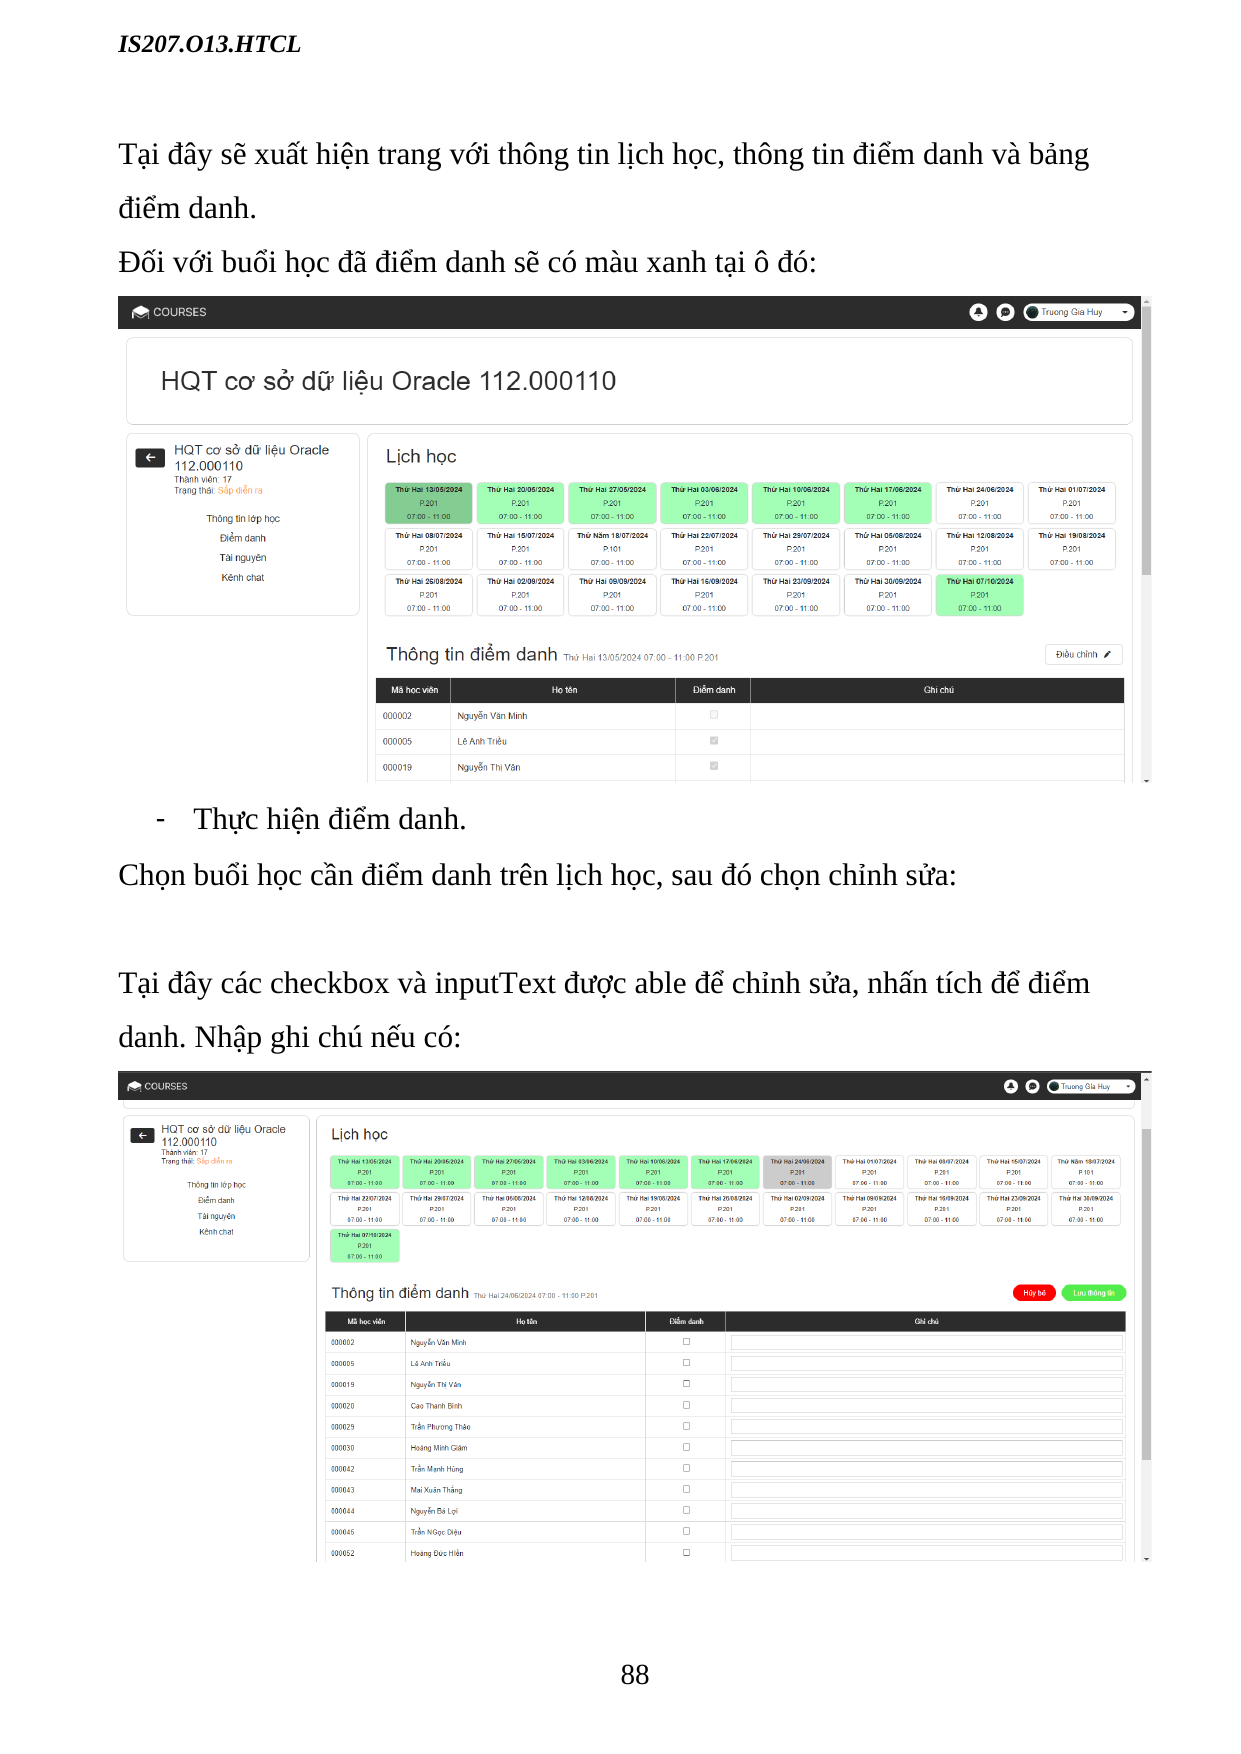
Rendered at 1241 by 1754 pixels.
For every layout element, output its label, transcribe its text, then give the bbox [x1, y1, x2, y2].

text Chọn buổi học cần điểm danh trên lịch học, sau đó chọn chỉnh sửa: [118, 856, 1152, 892]
picture [118, 296, 1152, 783]
text Tại đây sẽ xuất hiện trang với thông tin lịch học, thông tin điểm danh và bảng điểm danh. [118, 135, 1152, 225]
picture [118, 1071, 1152, 1562]
text Đối với buổi học đã điểm danh sẽ có màu xanh tại ô đó: [118, 243, 1152, 279]
list Thực hiện điểm danh. [156, 799, 1152, 837]
text Tại đây các checkbox và inputText được able để chỉnh sửa, nhấn tích để điểm danh. Nhập ghi chú nếu có: [118, 964, 1152, 1054]
